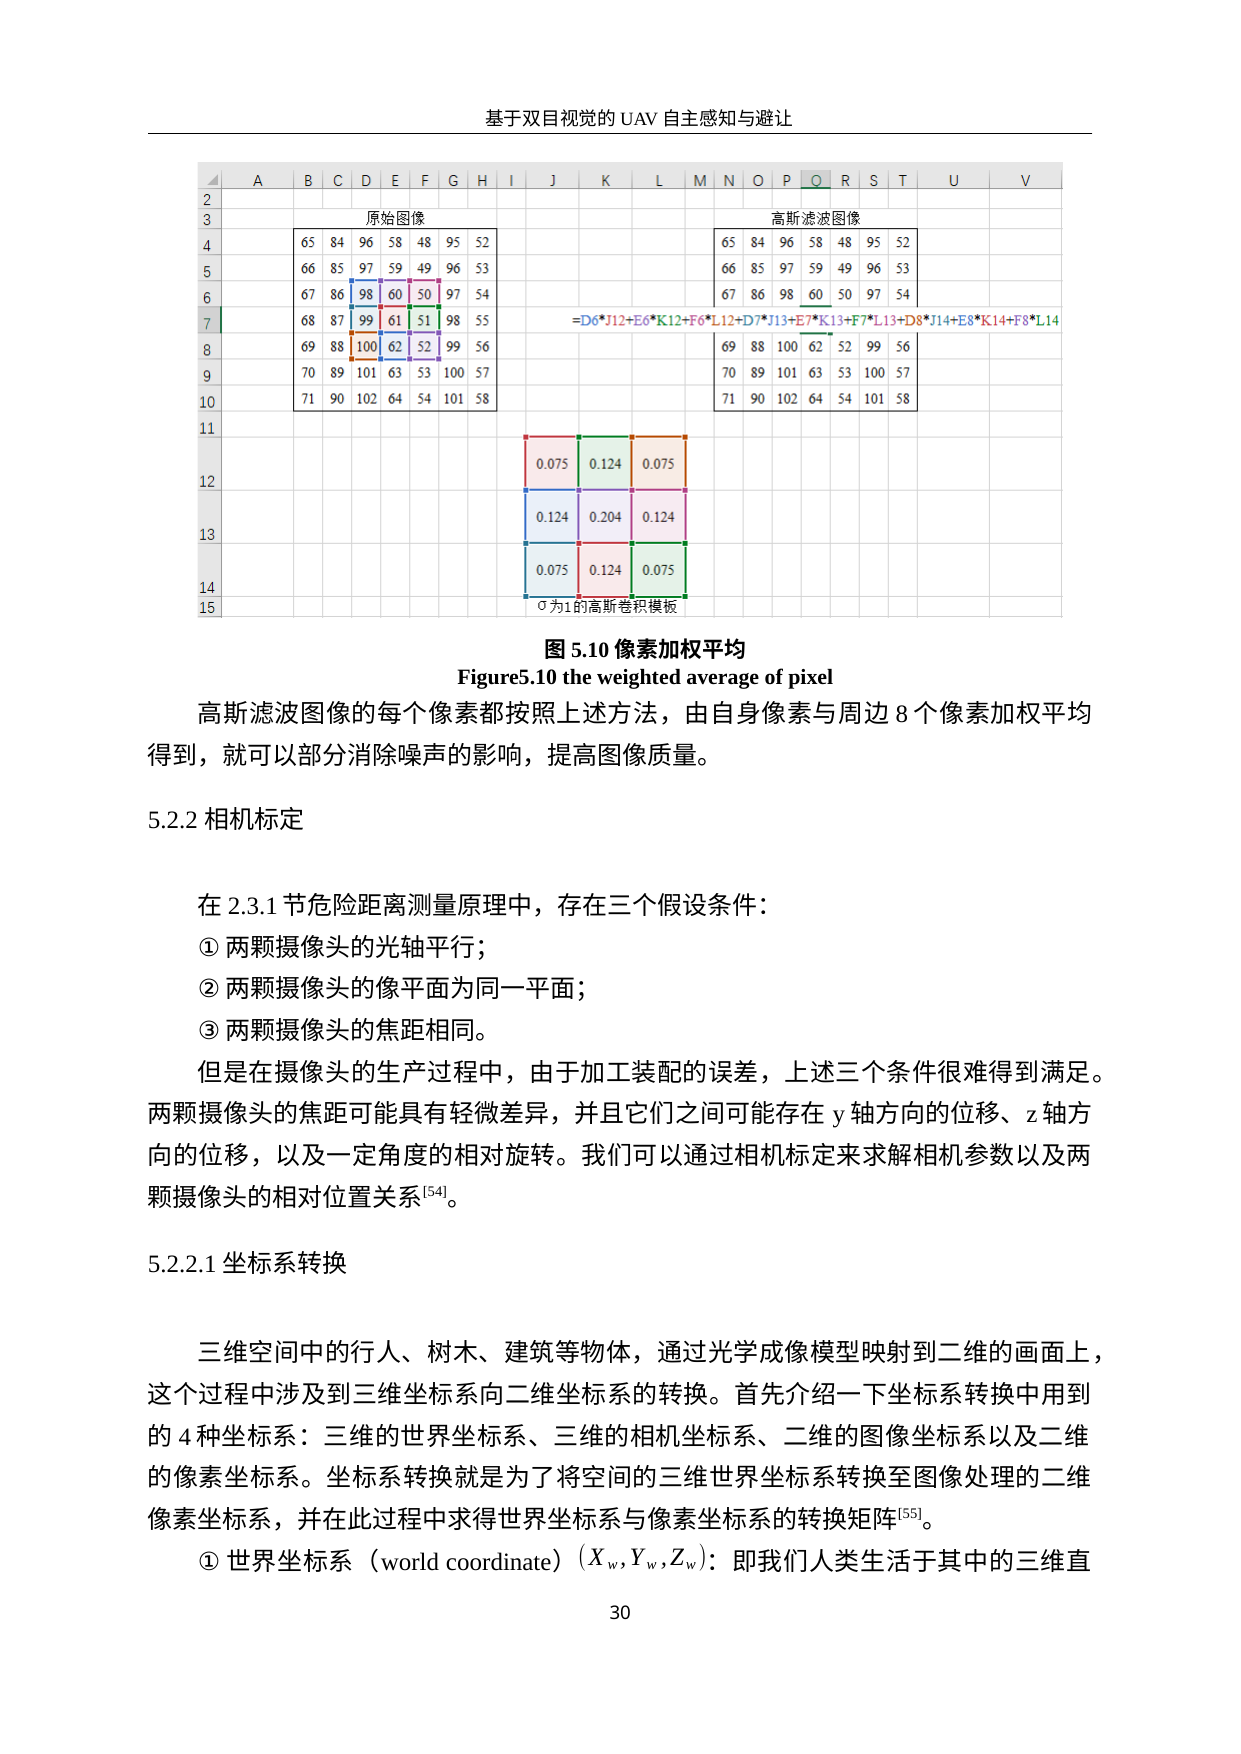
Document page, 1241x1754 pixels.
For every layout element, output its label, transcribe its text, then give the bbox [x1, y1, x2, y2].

list 在2.3.1节危险距离测量原理中，存在三个假设条件： [148, 881, 1092, 923]
list ②两颗摄像头的像平面为同一平面； [148, 964, 1092, 1006]
list ③两颗摄像头的焦距相同。 [148, 1006, 1092, 1048]
list 高斯滤波图像的每个像素都按照上述方法，由自身像素与周边8个像素加权平均得到，就可以部分消除噪声的影响，提高图像质量。 [148, 689, 1092, 773]
list ①两颗摄像头的光轴平行； [148, 923, 1092, 964]
list 但是在摄像头的生产过程中，由于加工装配的误差，上述三个条件很难得到满足。两颗摄像头的焦距可能具有轻微差异，并且它们之间可能存在y轴方向的位移、z轴方向的位移，以及一定角度的相对旋转。我们可以通过相机标定来求解相机参数以及两颗摄像头的相对位置关系[54]。 [148, 1048, 1092, 1214]
subtitle 5.2.2.1 坐标系转换 [148, 1244, 1092, 1280]
text 图5.10 像素加权平均 [148, 632, 1092, 664]
picture [197, 162, 1063, 618]
list 三维空间中的行人、树木、建筑等物体，通过光学成像模型映射到二维的画面上，这个过程中涉及到三维坐标系向二维坐标系的转换。首先介绍一下坐标系转换中用到的4种坐标系：三维的世界坐标系、三维的相机坐标系、二维的图像坐标系以及二维的像素坐标系。坐标系转换就是为了将空间的三维世界坐标系转换至图像处理的二维像素坐标系，并在此过程中求得世界坐标系与像素坐标系的转换矩阵[55]。 [148, 1328, 1092, 1537]
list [148, 1537, 1092, 1578]
text Figure5.10 the weighted average of pixel [148, 664, 1092, 689]
subtitle 5.2.2 相机标定 [148, 800, 1092, 836]
